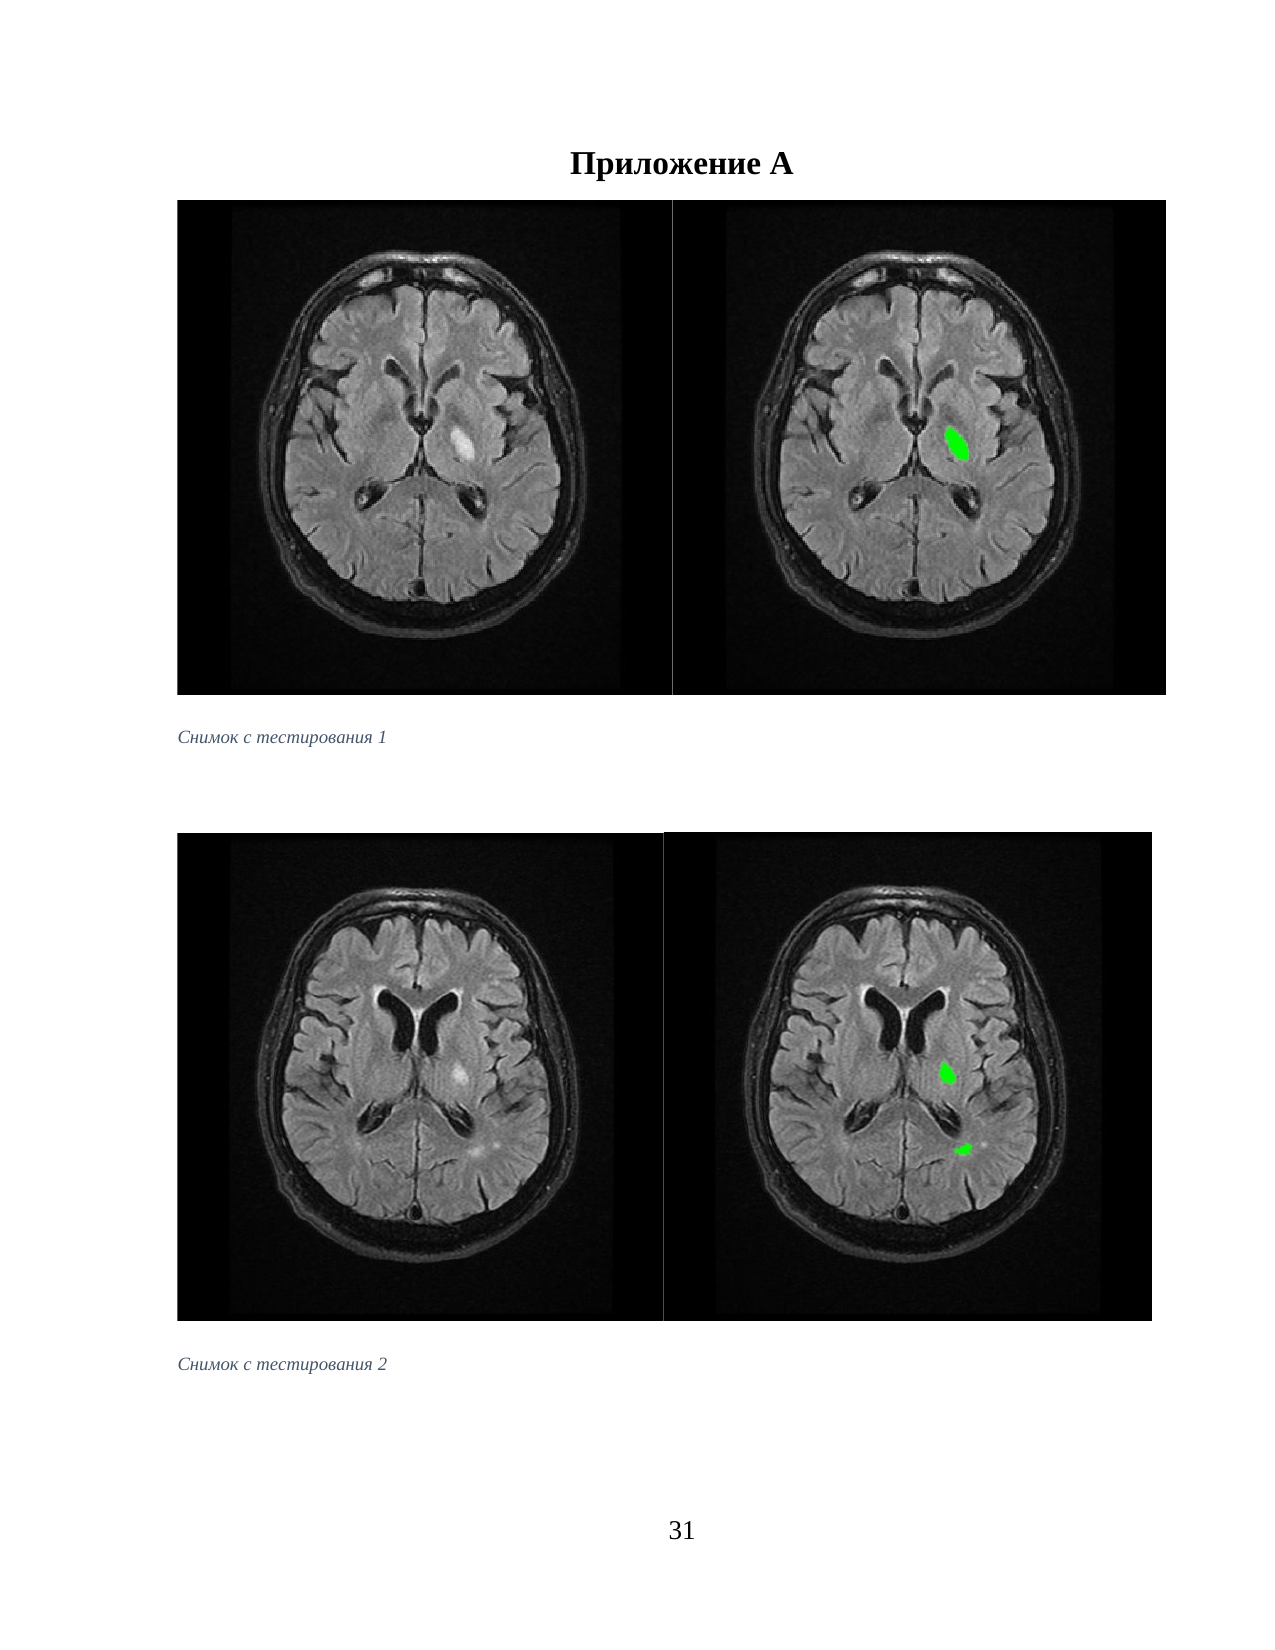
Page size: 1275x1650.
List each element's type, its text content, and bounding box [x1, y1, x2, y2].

picture [177, 832, 1152, 1321]
picture [177, 200, 1166, 695]
subtitle Приложение А [177, 143, 1186, 181]
